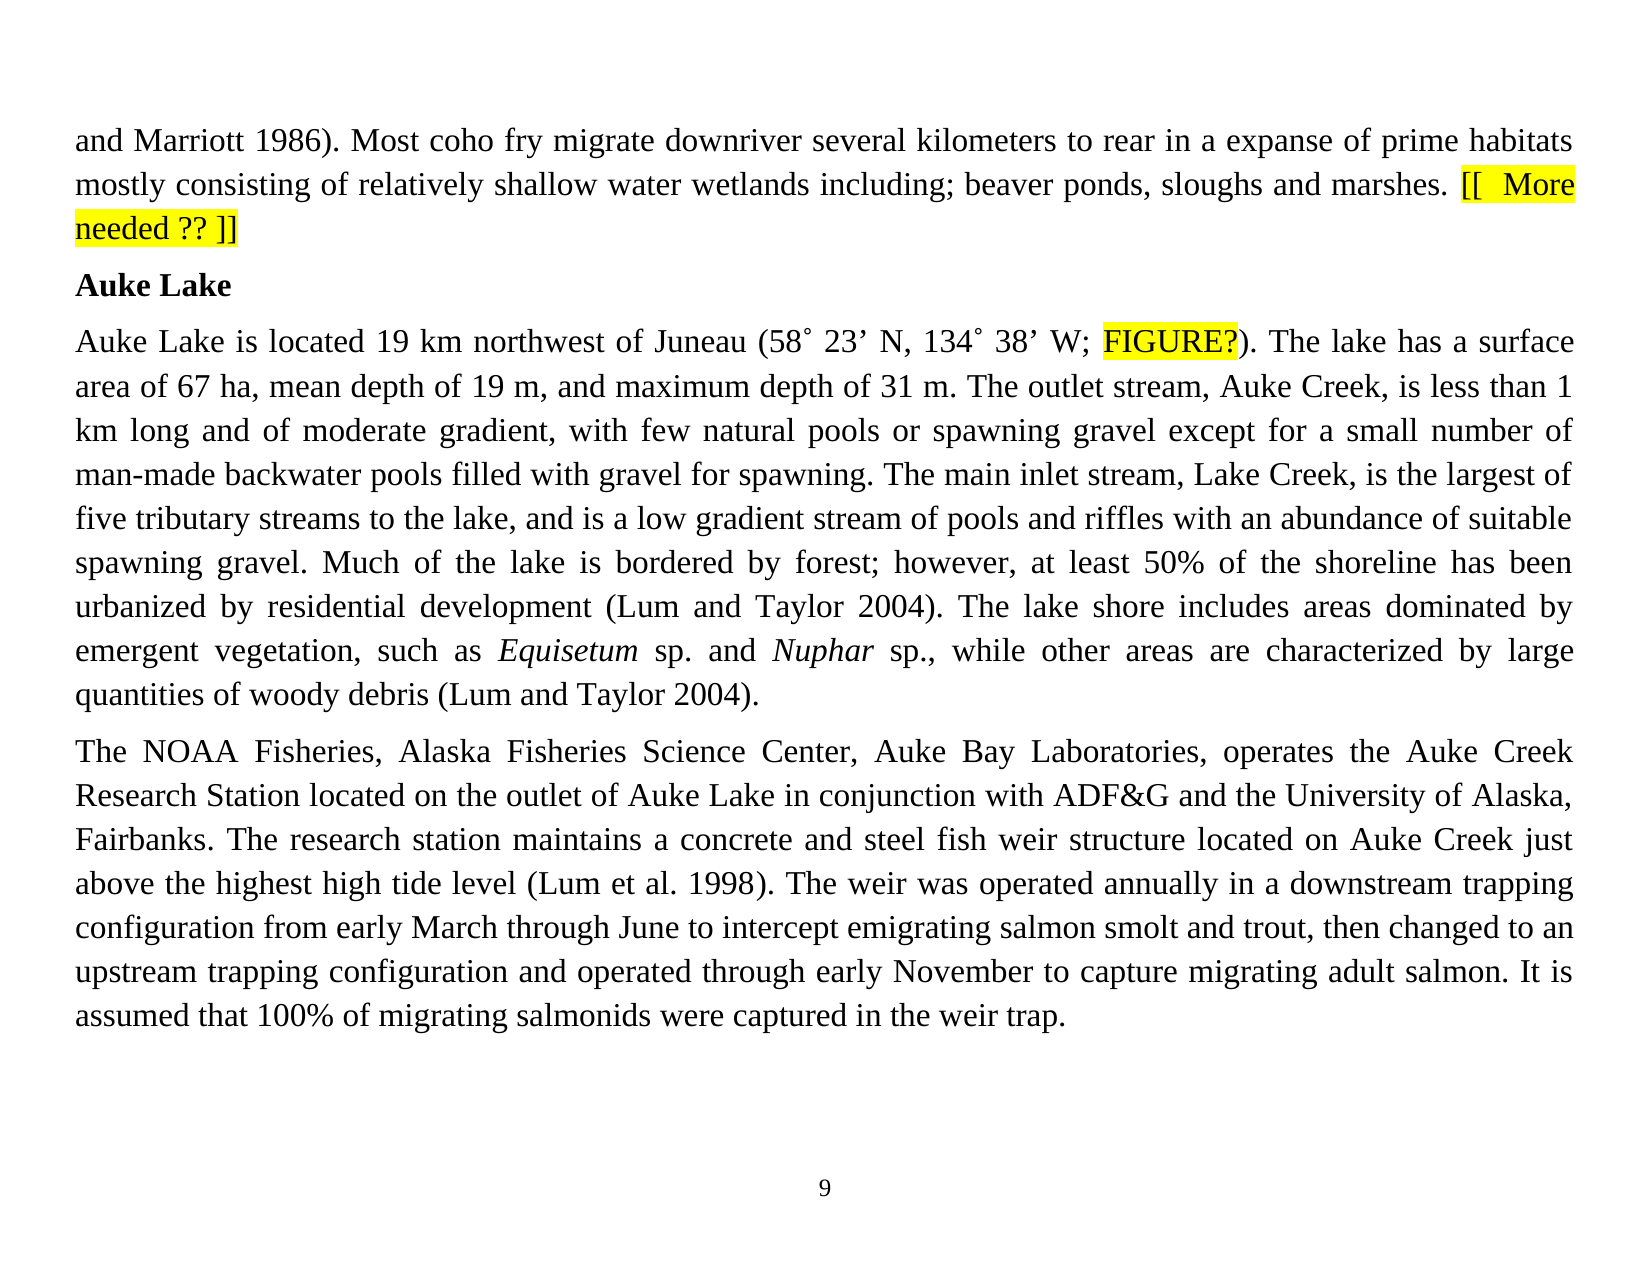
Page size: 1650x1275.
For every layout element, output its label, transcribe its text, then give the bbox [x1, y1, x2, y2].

text Auke Lake is located 19 km northwest of Juneau (58˚ 23’ N, 134˚ 38’ W; FIGURE?). The lake has a surface area of 67 ha, mean depth of 19 m, and maximum depth of 31 m. The outlet stream, Auke Creek, is less than 1 km long and of moderate gradient, with few natural pools or spawning gravel except for a small number of man-made backwater pools filled with gravel for spawning. The main inlet stream, Lake Creek, is the largest of five tributary streams to the lake, and is a low gradient stream of pools and riffles with an abundance of suitable spawning gravel. Much of the lake is bordered by forest; however, at least 50% of the shoreline has been urbanized by residential development (Lum and Taylor 2004). The lake shore includes areas dominated by emergent vegetation, such as Equisetum sp. and Nuphar sp., while other areas are characterized by large quantities of woody debris (Lum and Taylor 2004). [75, 322, 1575, 713]
text The NOAA Fisheries, Alaska Fisheries Science Center, Auke Bay Laboratories, operates the Auke Creek Research Station located on the outlet of Auke Lake in conjunction with ADF&G and the University of Alaska, Fairbanks. The research station maintains a concrete and steel fish weir structure located on Auke Creek just above the highest high tide level (Lum et al. 1998). The weir was operated annually in a downstream trapping configuration from early March through June to intercept emigrating salmon smolt and trout, then changed to an upstream trapping configuration and operated through early November to capture migrating adult salmon. It is assumed that 100% of migrating salmonids were captured in the weir trap. [75, 731, 1575, 1033]
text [75, 121, 1575, 247]
text Auke Lake [75, 265, 1575, 303]
